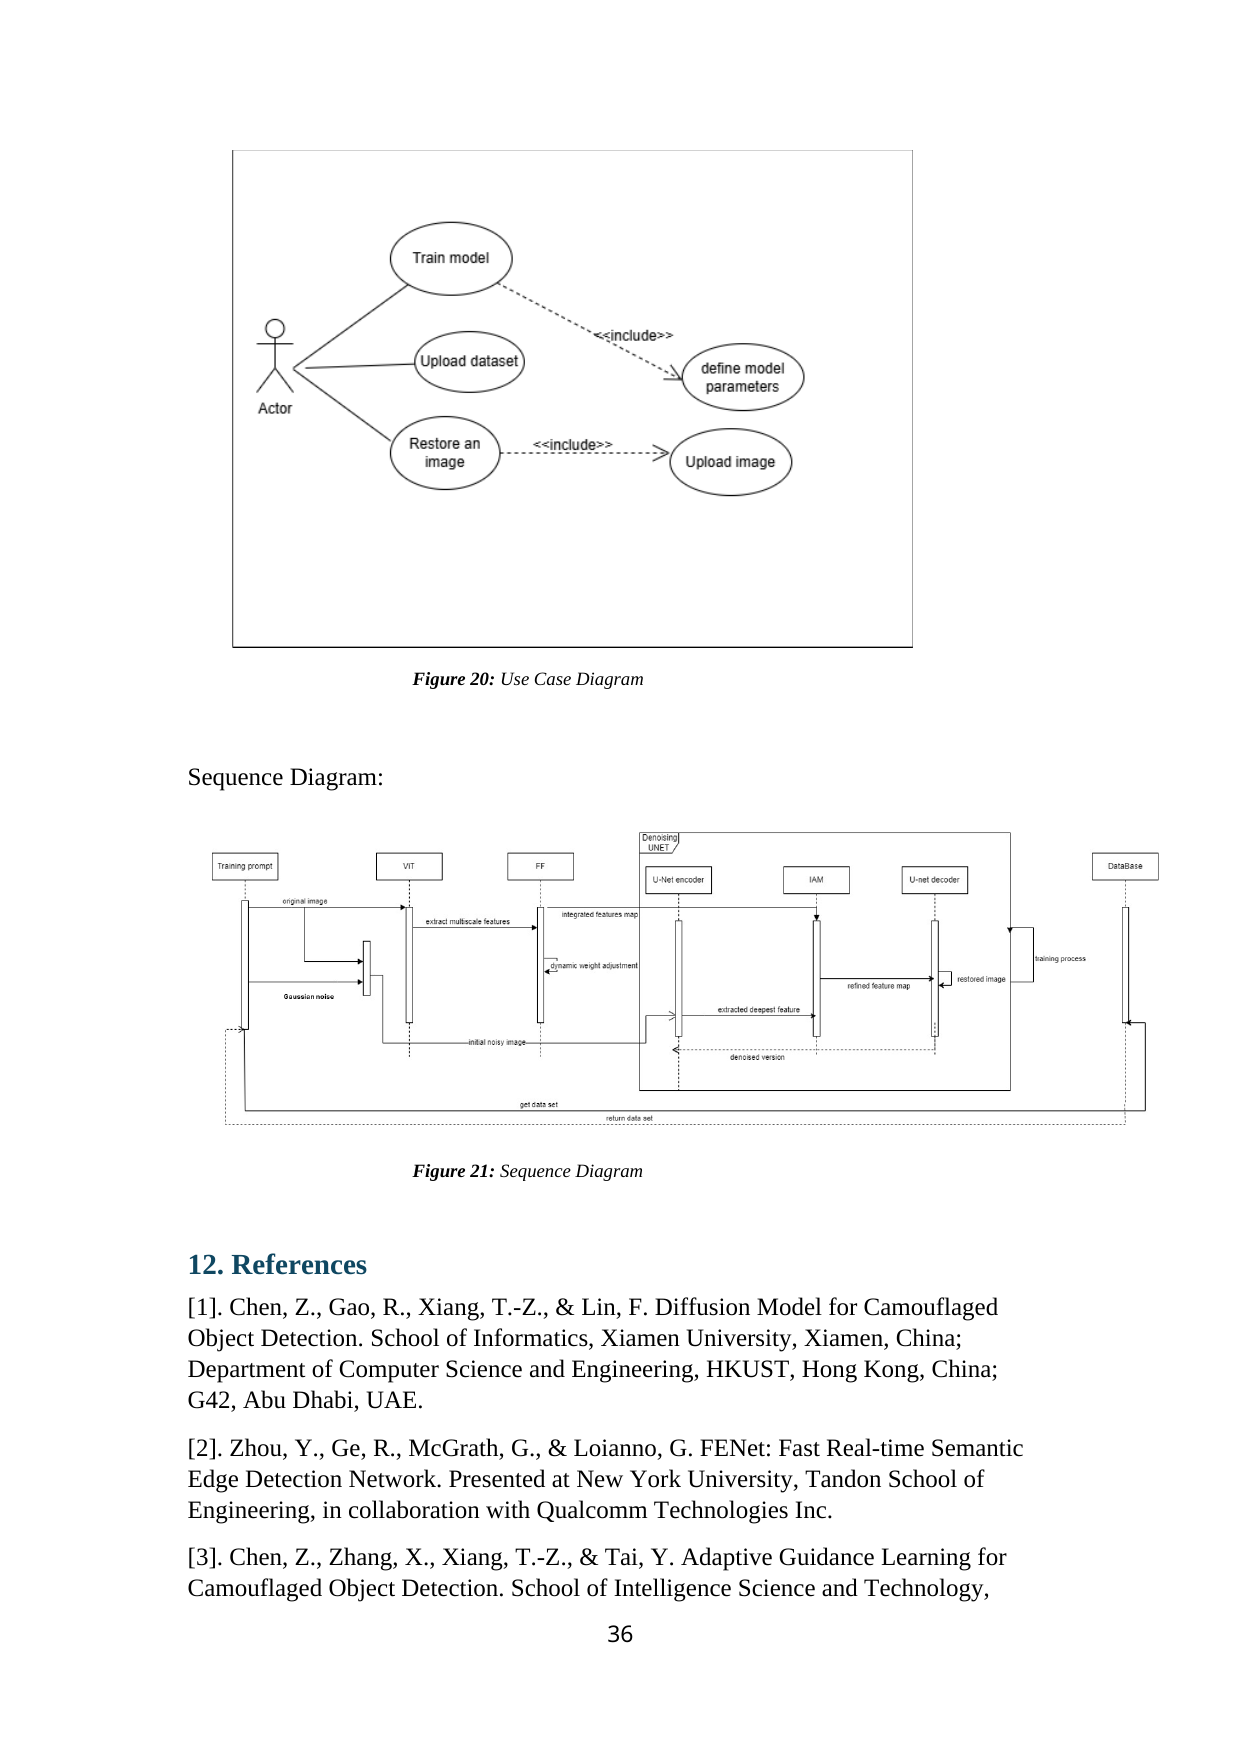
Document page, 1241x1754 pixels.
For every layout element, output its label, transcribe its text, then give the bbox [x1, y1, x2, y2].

text Sequence Diagram: [187, 762, 1053, 791]
picture [187, 810, 1179, 1141]
text [2]. Zhou, Y., Ge, R., McGrath, G., & Loianno, G. FENet: Fast Real-time Semantic Edge Detection Network. Presented at New York University, Tandon School of Engineering, in collaboration with Qualcomm Technologies Inc. [187, 1433, 1053, 1523]
text [1]. Chen, Z., Gao, R., Xiang, T.-Z., & Lin, F. Diffusion Model for Camouflaged Object Detection. School of Informatics, Xiamen University, Xiamen, China; Department of Computer Science and Engineering, HKUST, Hong Kong, China; G42, Abu Dhabi, UAE. [187, 1292, 1053, 1414]
list Figure 21: Sequence Diagram [382, 1160, 1053, 1181]
picture [232, 150, 913, 648]
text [187, 1542, 1053, 1602]
subtitle 12. References [187, 1247, 1053, 1281]
text Figure 20: Use Case Diagram [337, 667, 1053, 689]
